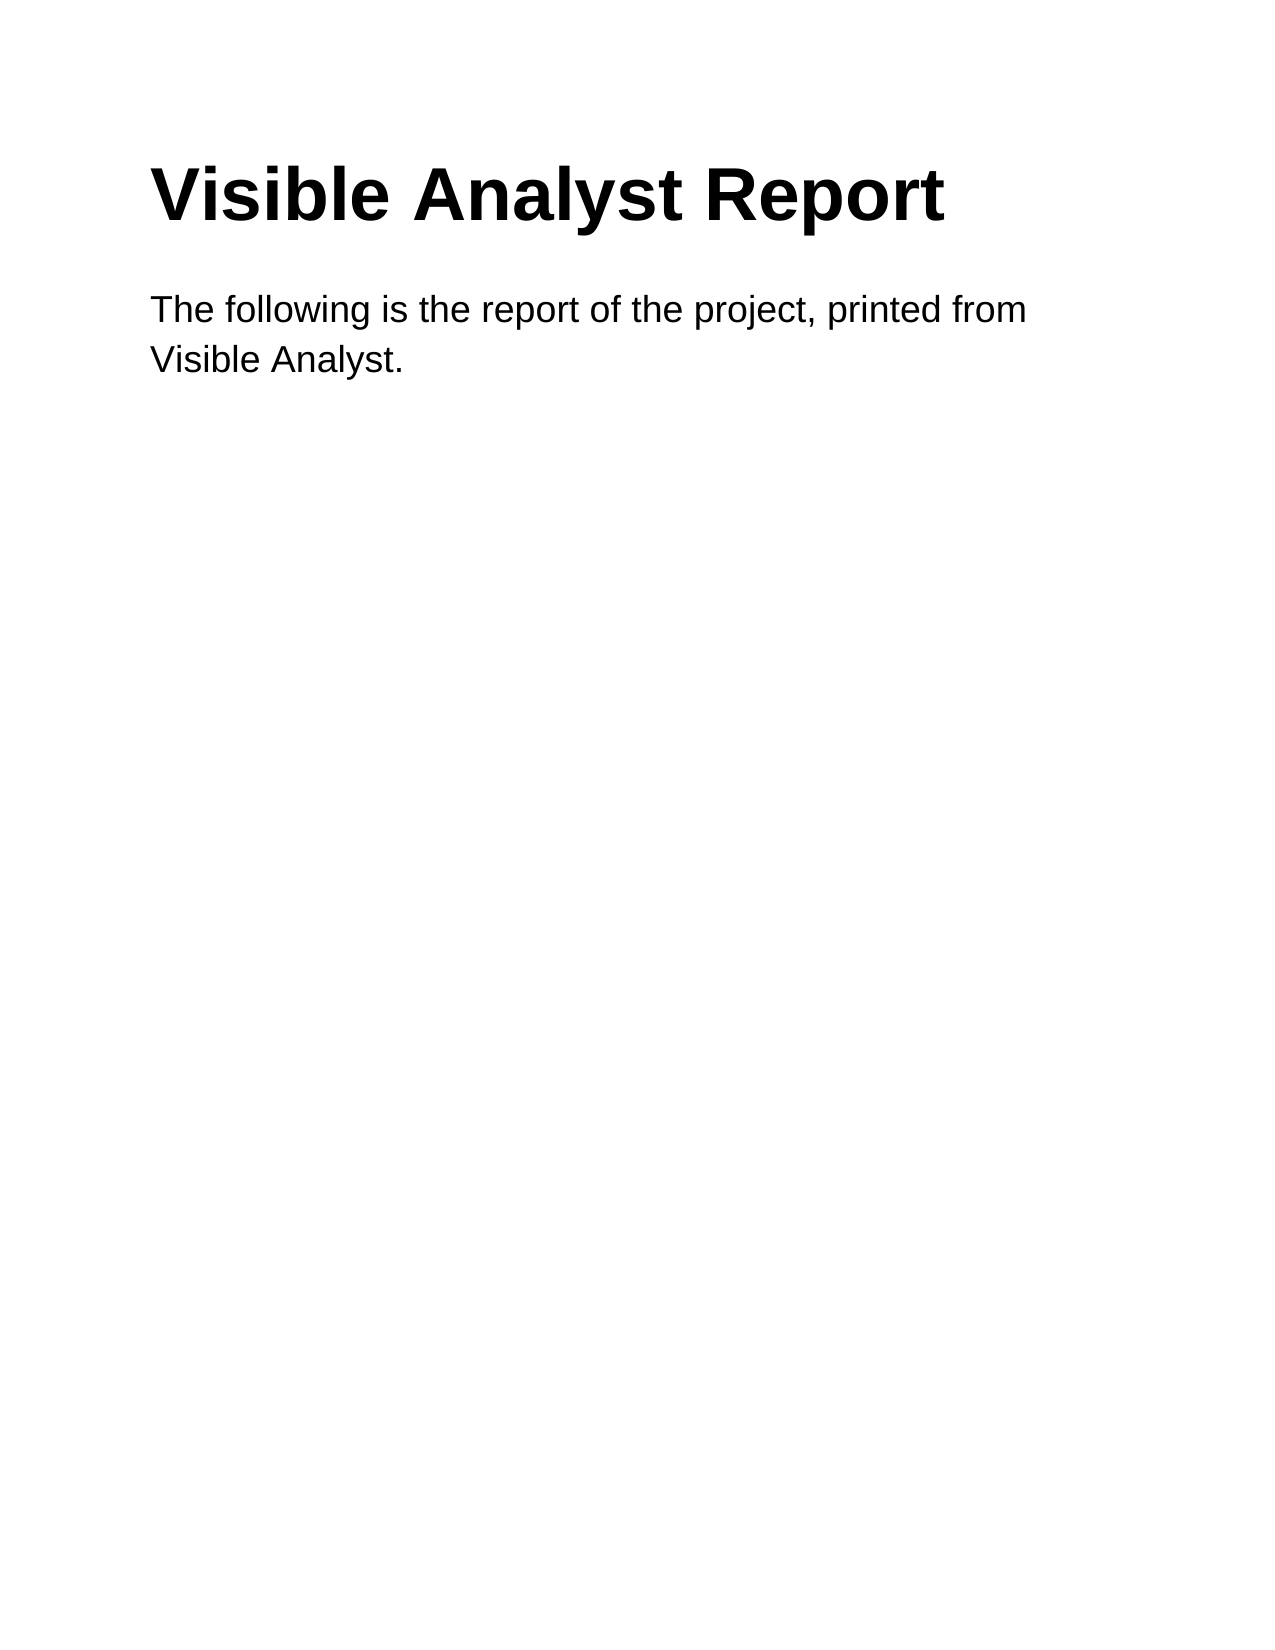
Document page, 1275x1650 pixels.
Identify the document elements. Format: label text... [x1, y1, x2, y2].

text Visible Analyst Report [150, 150, 1125, 236]
text The following is the report of the project, printed from Visible Analyst. [150, 288, 1125, 380]
